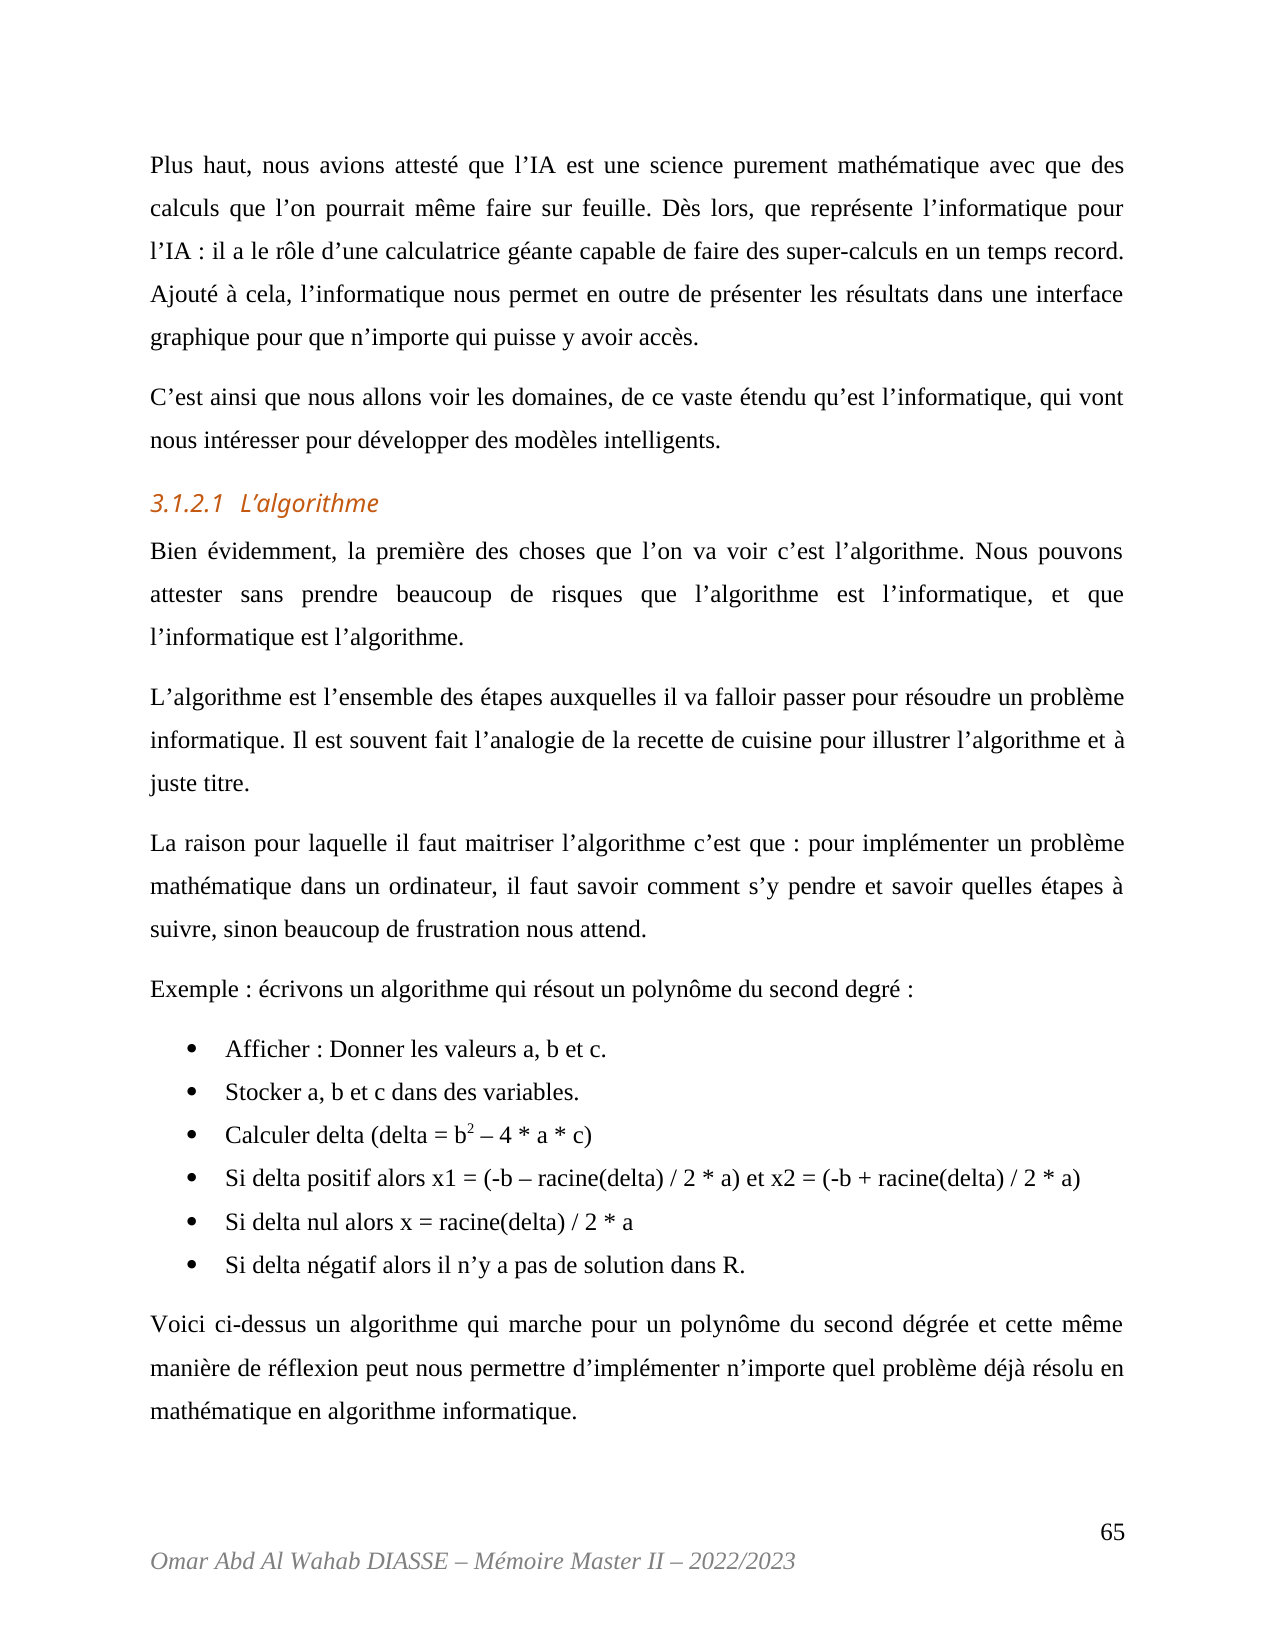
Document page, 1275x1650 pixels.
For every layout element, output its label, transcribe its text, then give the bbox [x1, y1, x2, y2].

list Calculer delta (delta = b2 – 4 * a * c) [187, 1120, 1125, 1149]
text L’algorithme est l’ensemble des étapes auxquelles il va falloir passer pour résoudre un problème informatique. Il est souvent fait l’analogie de la recette de cuisine pour illustrer l’algorithme et à juste titre. [150, 682, 1125, 797]
list Si delta négatif alors il n’y a pas de solution dans R. [187, 1250, 1125, 1278]
list Stocker a, b et c dans des variables. [187, 1077, 1125, 1106]
text La raison pour laquelle il faut maitriser l’algorithme c’est que : pour implémenter un problème mathématique dans un ordinateur, il faut savoir comment s’y pendre et savoir quelles étapes à suivre, sinon beaucoup de frustration nous attend. [150, 828, 1125, 943]
list Si delta positif alors x1 = (-b – racine(delta) / 2 * a) et x2 = (-b + racine(delta) / 2 * a) [187, 1163, 1125, 1192]
list Si delta nul alors x = racine(delta) / 2 * a [187, 1207, 1125, 1235]
text Bien évidemment, la première des choses que l’on va voir c’est l’algorithme. Nous pouvons attester sans prendre beaucoup de risques que l’algorithme est l’informatique, et que l’informatique est l’algorithme. [150, 536, 1125, 651]
list Afficher : Donner les valeurs a, b et c. [187, 1034, 1125, 1063]
text Voici ci-dessus un algorithme qui marche pour un polynôme du second dégrée et cette même manière de réflexion peut nous permettre d’implémenter n’importe quel problème déjà résolu en mathématique en algorithme informatique. [150, 1309, 1125, 1424]
text Exemple : écrivons un algorithme qui résout un polynôme du second degré : [150, 974, 1125, 1003]
text C’est ainsi que nous allons voir les domaines, de ce vaste étendu qu’est l’informatique, qui vont nous intéresser pour développer des modèles intelligents. [150, 382, 1125, 454]
subtitle L’algorithme [150, 485, 1125, 519]
text Plus haut, nous avions attesté que l’IA est une science purement mathématique avec que des calculs que l’on pourrait même faire sur feuille. Dès lors, que représente l’informatique pour l’IA : il a le rôle d’une calculatrice géante capable de faire des super-calculs en un temps record. Ajouté à cela, l’informatique nous permet en outre de présenter les résultats dans une interface graphique pour que n’importe qui puisse y avoir accès. [150, 150, 1125, 351]
